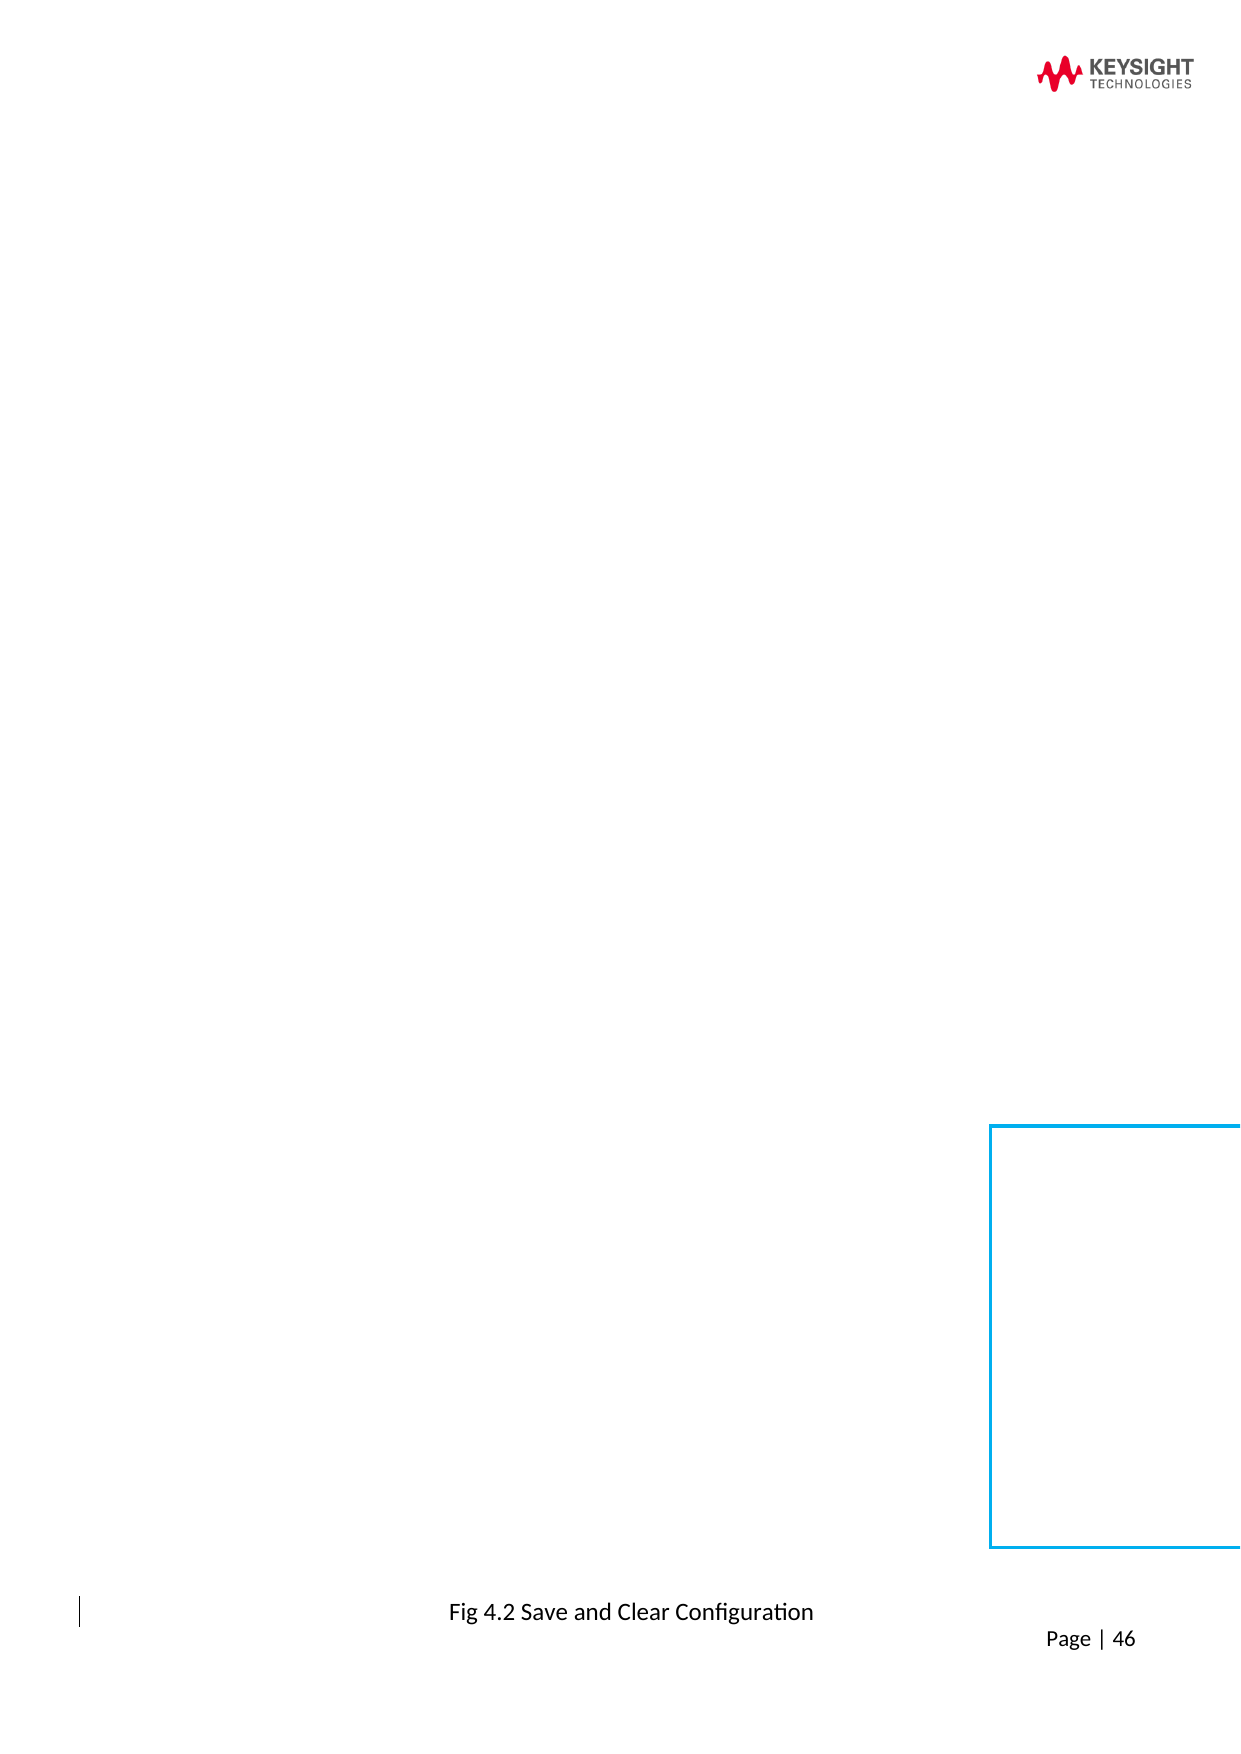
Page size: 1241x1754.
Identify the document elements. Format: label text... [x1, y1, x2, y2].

picture [1035, 46, 1196, 97]
text Fig 4.2 Save and Clear Configuration [399, 1596, 864, 1627]
